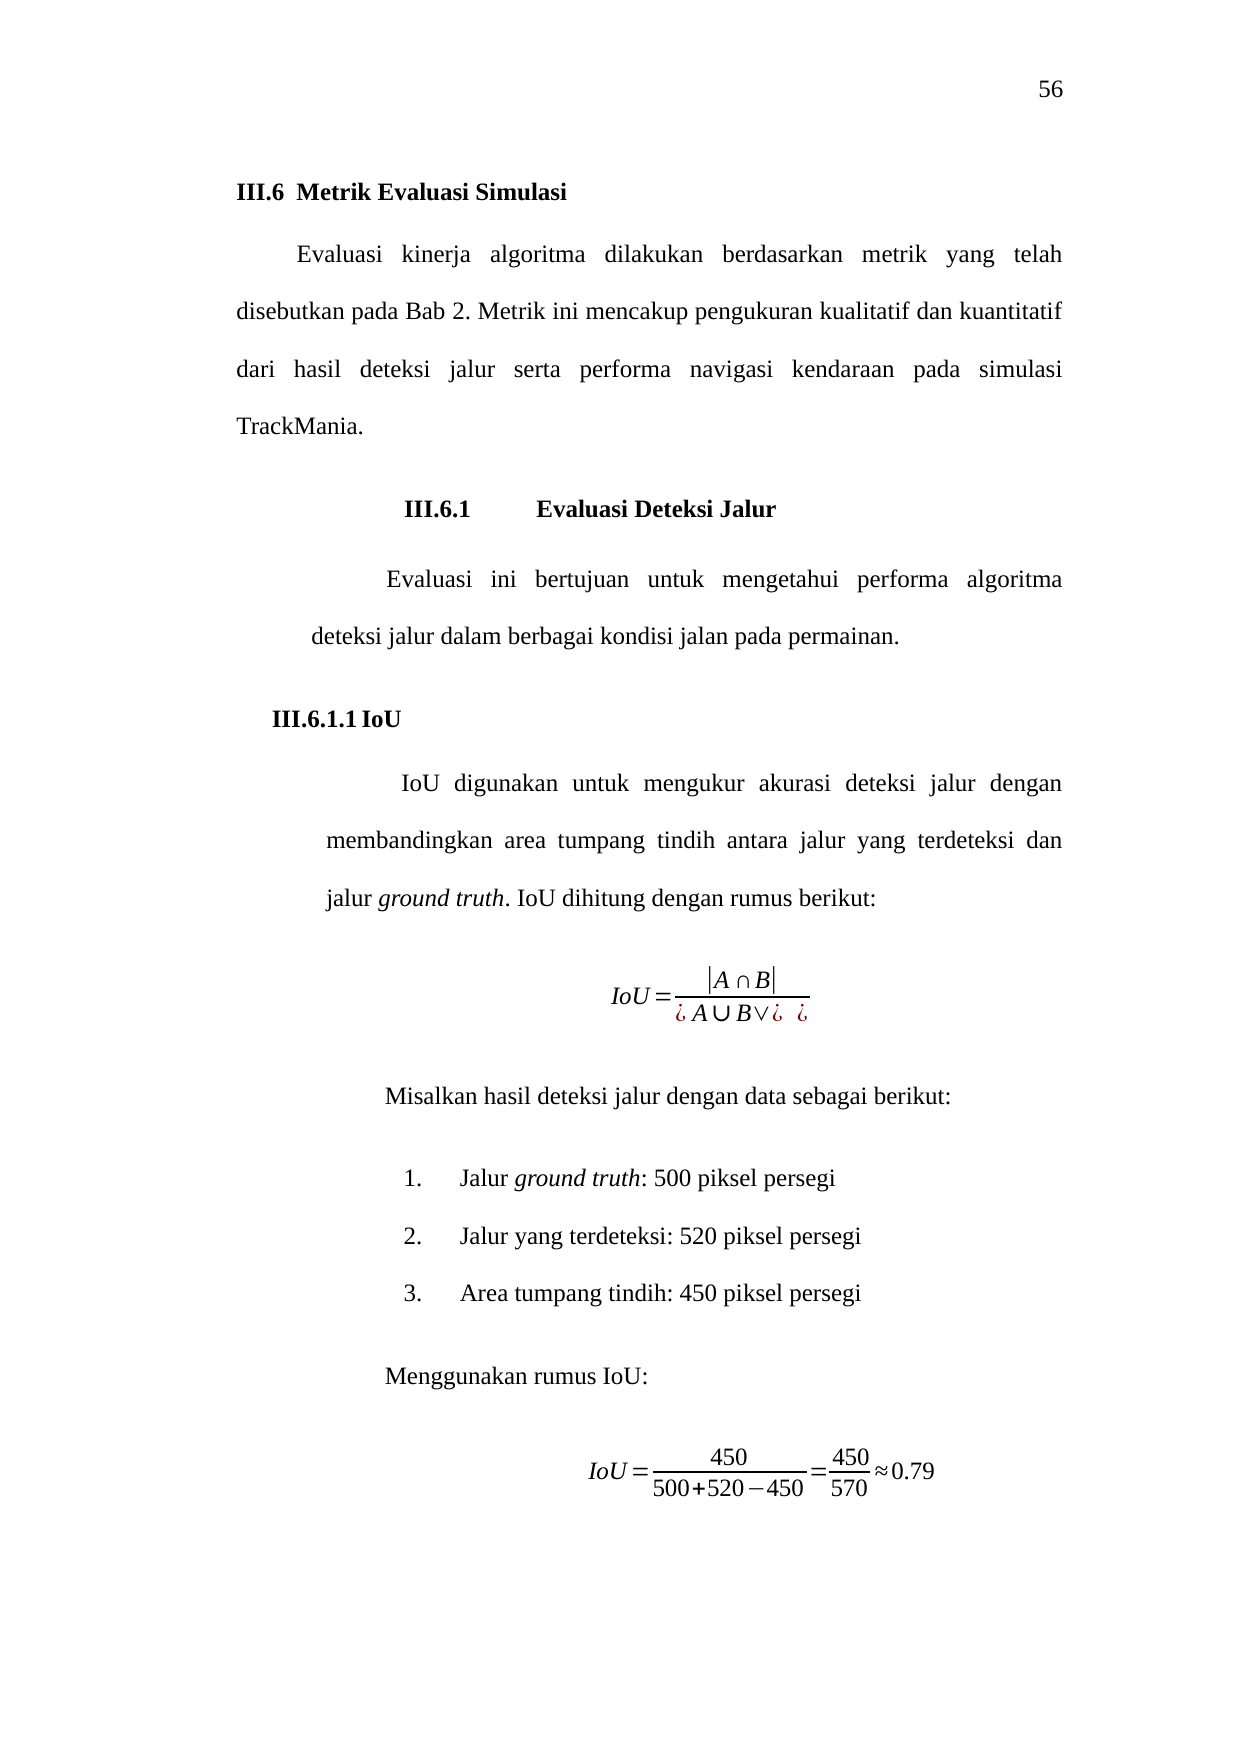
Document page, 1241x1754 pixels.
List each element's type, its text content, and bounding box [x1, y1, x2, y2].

subtitle Evaluasi Deteksi Jalur [329, 494, 1063, 523]
list Jalur ground truth: 500 piksel persegi [422, 1163, 1063, 1192]
text Menggunakan rumus IoU: [309, 1361, 1063, 1389]
text Evaluasi kinerja algoritma dilakukan berdasarkan metrik yang telah disebutkan pada Bab 2. Metrik ini mencakup pengukuran kualitatif dan kuantitatif dari hasil deteksi jalur serta performa navigasi kendaraan pada simulasi TrackMania. [236, 239, 1063, 440]
list Area tumpang tindih: 450 piksel persegi [422, 1278, 1063, 1307]
list Jalur yang terdeteksi: 520 piksel persegi [422, 1221, 1063, 1249]
subtitle IoU [272, 704, 1063, 733]
subtitle Metrik Evaluasi Simulasi [236, 177, 1063, 206]
text Misalkan hasil deteksi jalur dengan data sebagai berikut: [309, 1081, 1063, 1109]
text IoU digunakan untuk mengukur akurasi deteksi jalur dengan membandingkan area tumpang tindih antara jalur yang terdeteksi dan jalur ground truth. IoU dihitung dengan rumus berikut: [326, 768, 1063, 911]
text Evaluasi ini bertujuan untuk mengetahui performa algoritma deteksi jalur dalam berbagai kondisi jalan pada permainan. [311, 564, 1063, 650]
